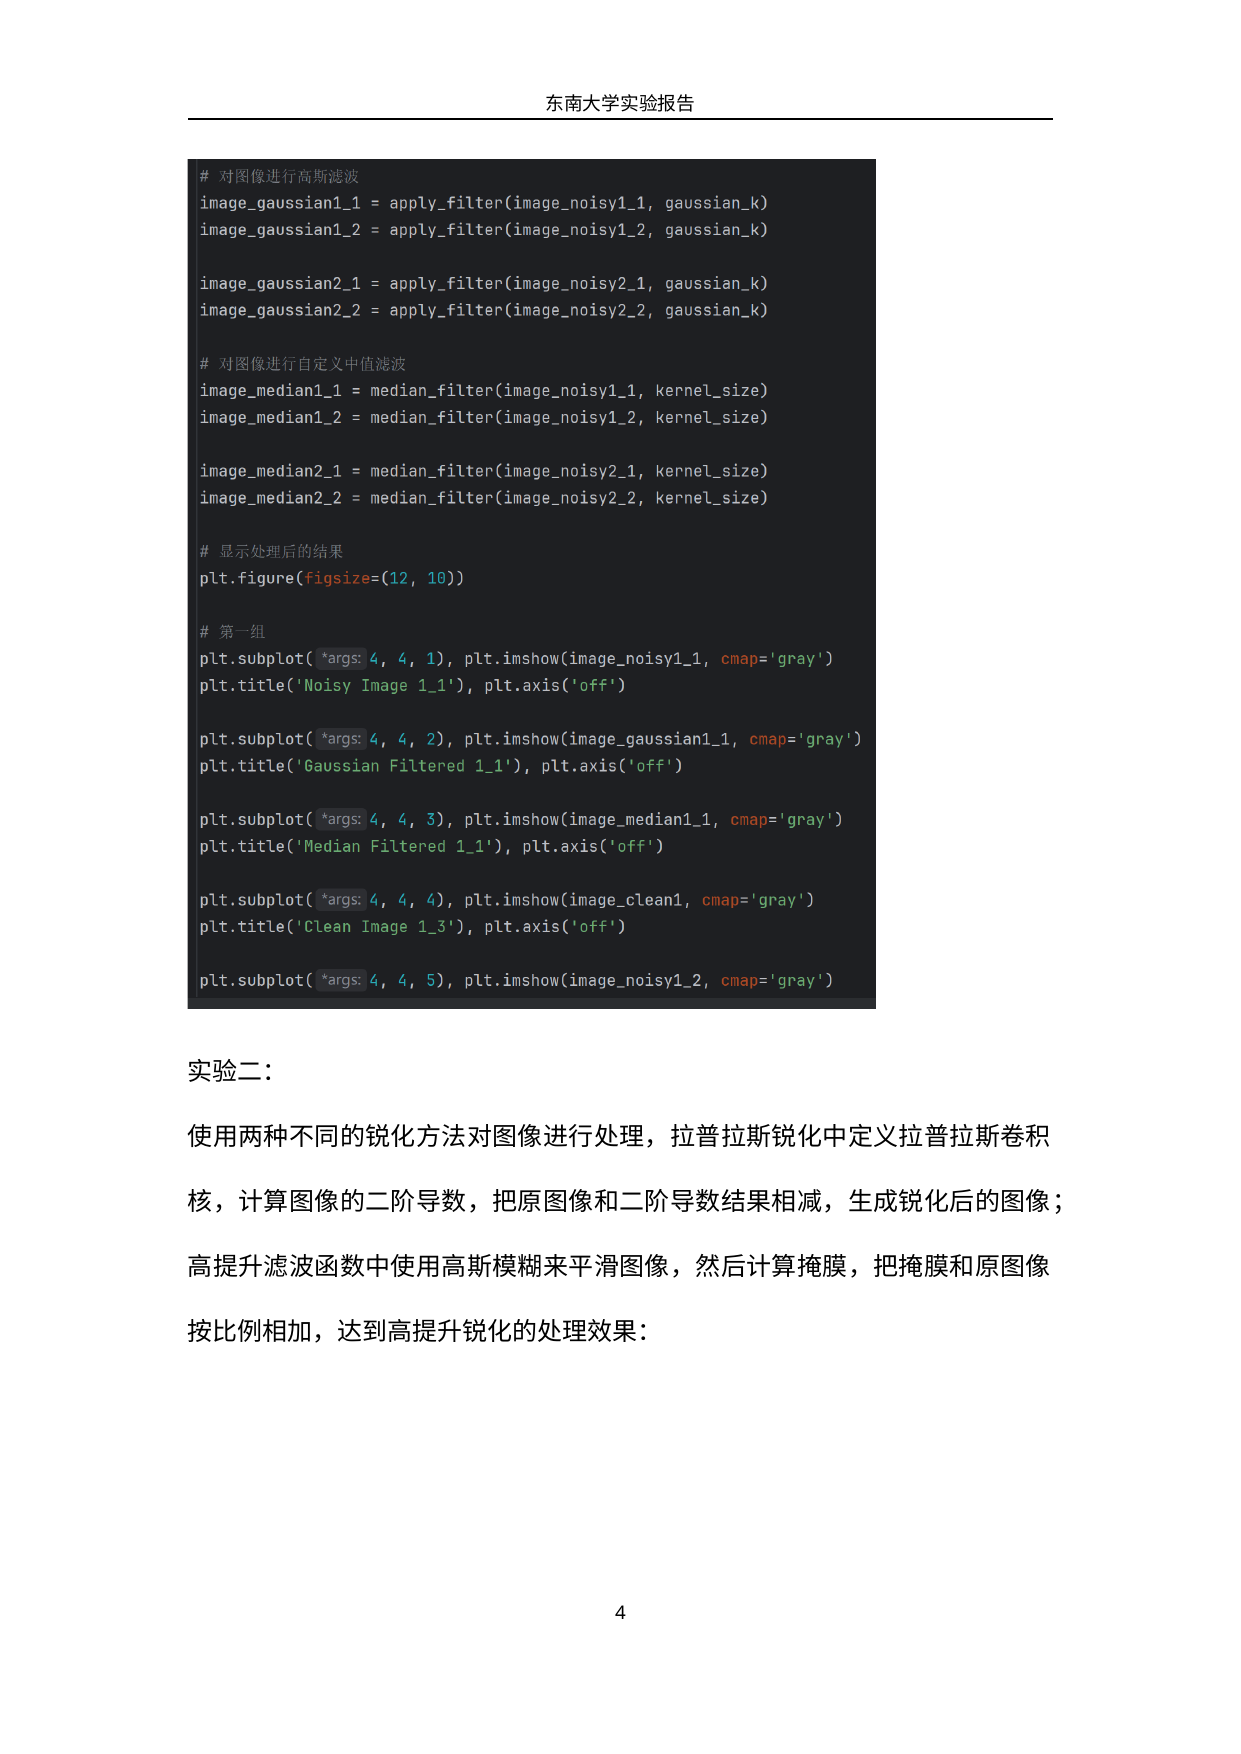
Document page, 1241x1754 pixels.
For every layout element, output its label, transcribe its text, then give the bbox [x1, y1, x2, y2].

list 实验二： [187, 1037, 1053, 1102]
list 使用两种不同的锐化方法对图像进行处理，拉普拉斯锐化中定义拉普拉斯卷积核，计算图像的二阶导数，把原图像和二阶导数结果相减，生成锐化后的图像；高提升滤波函数中使用高斯模糊来平滑图像，然后计算掩膜，把掩膜和原图像按比例相加，达到高提升锐化的处理效果： [187, 1102, 1053, 1362]
picture [187, 159, 876, 1009]
